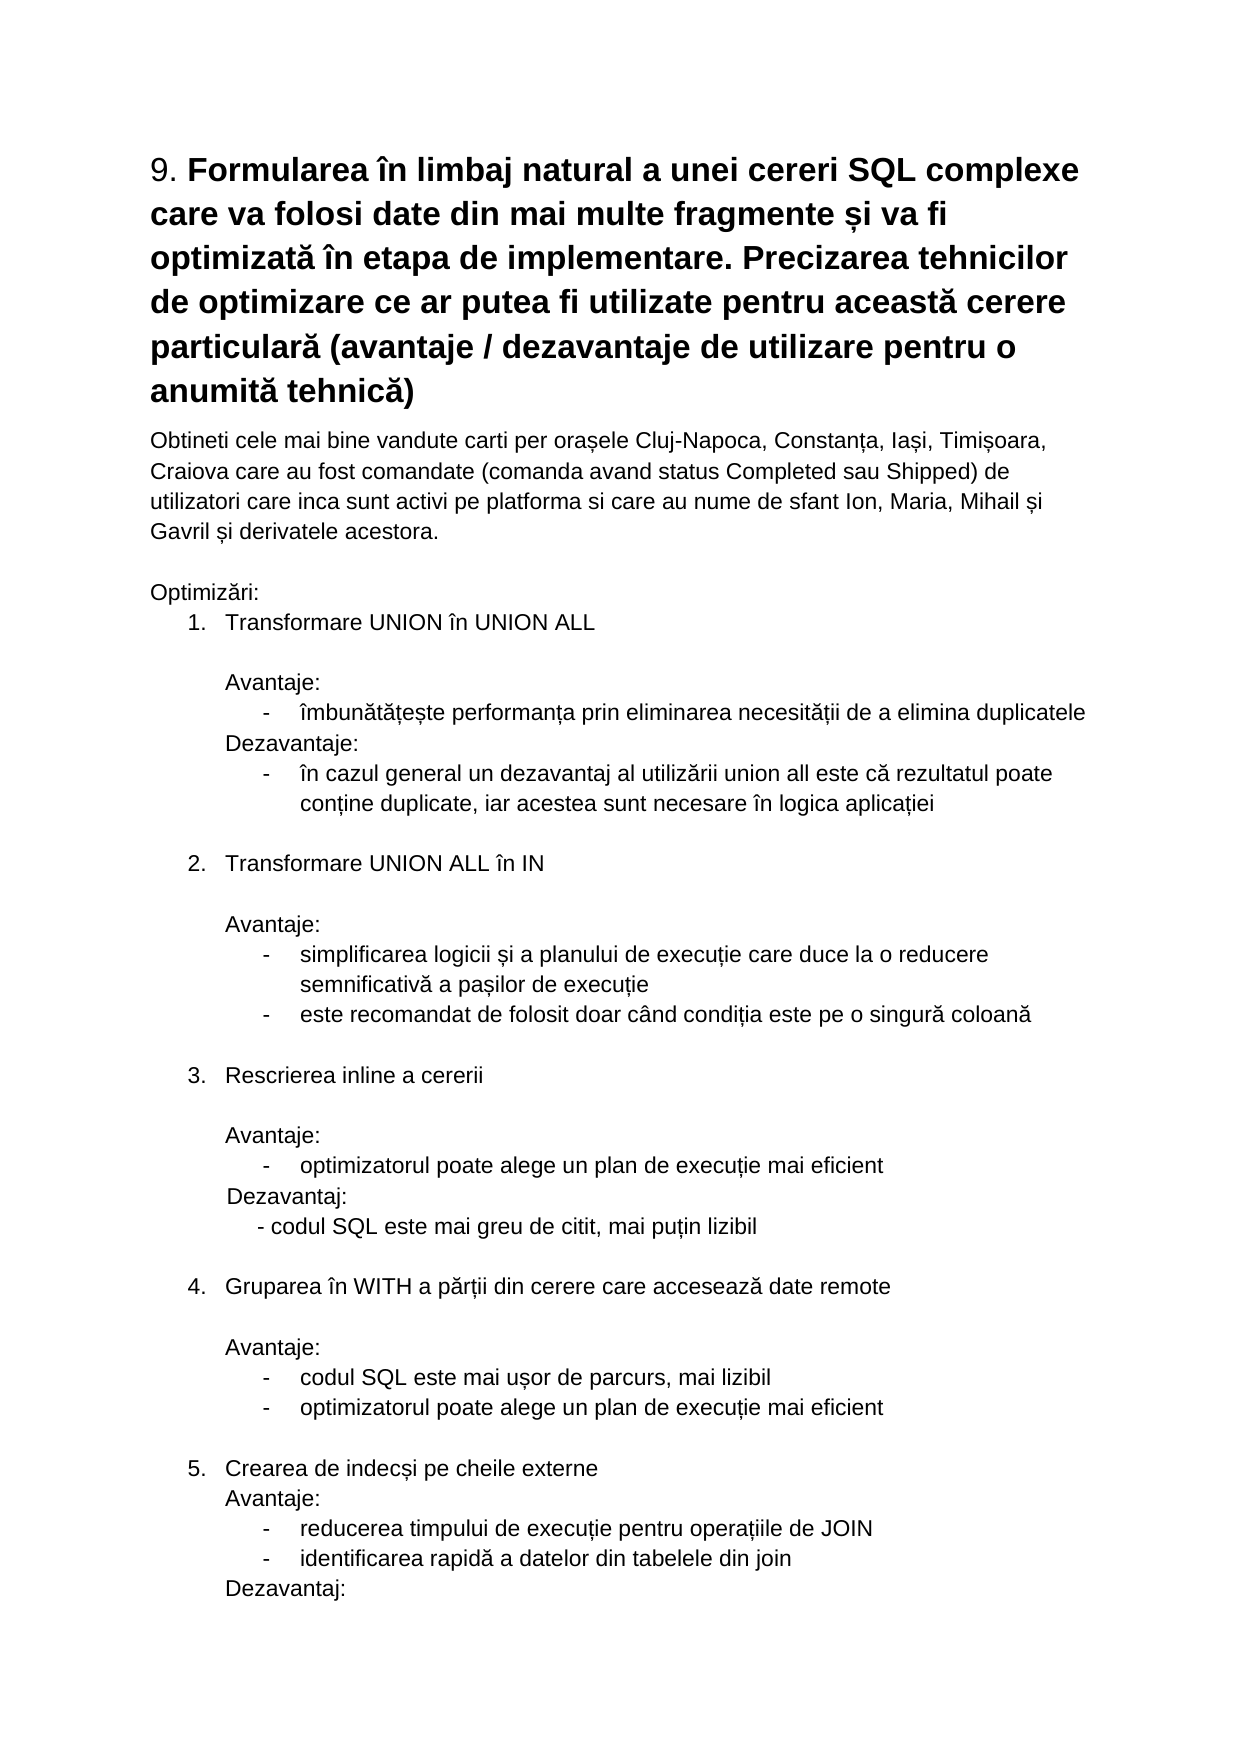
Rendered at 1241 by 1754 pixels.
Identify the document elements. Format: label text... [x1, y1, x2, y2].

list în cazul general un dezavantaj al utilizării union all este că rezultatul poate conține duplicate, iar acestea sunt necesare în logica aplicației [262, 760, 1090, 816]
list identificarea rapidă a datelor din tabelele din join [262, 1545, 1090, 1572]
list optimizatorul poate alege un plan de execuție mai eficient [262, 1394, 1090, 1421]
list Gruparea în WITH a părții din cerere care accesează date remote [187, 1273, 1090, 1300]
list este recomandat de folosit doar când condiția este pe o singură coloană [262, 1001, 1090, 1028]
list Rescrierea inline a cererii [187, 1062, 1090, 1088]
list Crearea de indecși pe cheile externe [187, 1454, 1090, 1481]
list Transformare UNION ALL în IN [187, 850, 1090, 877]
text Dezavantaj: [150, 1183, 1090, 1209]
text Avantaje: [225, 1122, 1090, 1149]
text Dezavantaj: [150, 1575, 1090, 1602]
list reducerea timpului de execuție pentru operațiile de JOIN [262, 1515, 1090, 1541]
text Optimizări: [150, 578, 1090, 605]
list simplificarea logicii și a planului de execuție care duce la o reducere semnificativă a pașilor de execuție [262, 941, 1090, 998]
list codul SQL este mai ușor de parcurs, mai lizibil [262, 1364, 1090, 1390]
text Avantaje: [225, 911, 1090, 937]
text Dezavantaje: [225, 729, 1090, 756]
text Obtineti cele mai bine vandute carti per orașele Cluj-Napoca, Constanța, Iași, Timișoara, Craiova care au fost comandate (comanda avand status Completed sau Shipped) de utilizatori care inca sunt activi pe platforma si care au nume de sfant Ion, Maria, Mihail și Gavril și derivatele acestora. [150, 427, 1090, 544]
text Avantaje: [225, 1485, 1090, 1511]
list îmbunătățește performanța prin eliminarea necesității de a elimina duplicatele [262, 699, 1090, 726]
text - codul SQL este mai greu de citit, mai puțin lizibil [150, 1213, 1090, 1239]
text Avantaje: [225, 669, 1090, 696]
subtitle 9. Formularea în limbaj natural a unei cereri SQL complexe care va folosi date din mai multe fragmente și va fi optimizată în etapa de implementare. Precizarea tehnicilor de optimizare ce ar putea fi utilizate pentru această cerere particulară (avantaje / dezavantaje de utilizare pentru o anumită tehnică) [150, 150, 1090, 409]
text Avantaje: [225, 1334, 1090, 1360]
list optimizatorul poate alege un plan de execuție mai eficient [262, 1152, 1090, 1179]
list Transformare UNION în UNION ALL [187, 609, 1090, 635]
